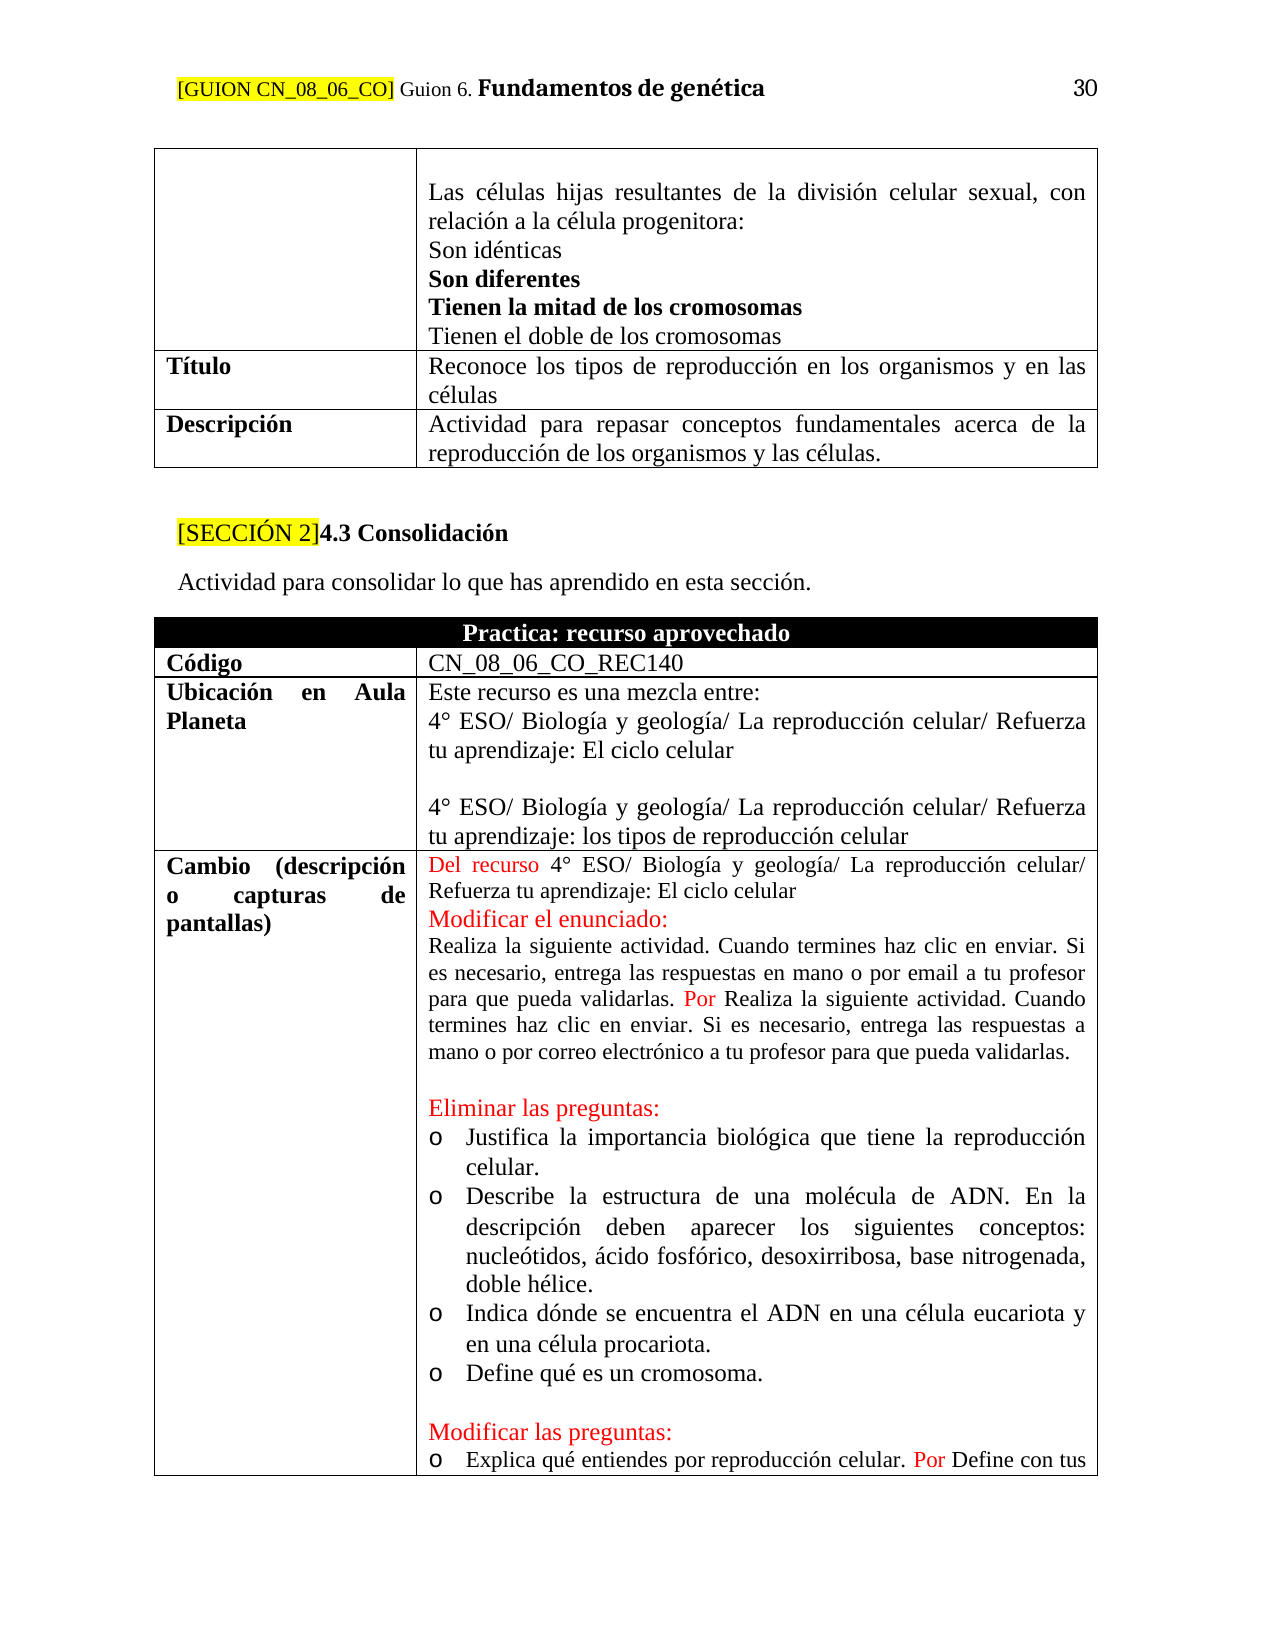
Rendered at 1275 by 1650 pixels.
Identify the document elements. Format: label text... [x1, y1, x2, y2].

text Actividad para consolidar lo que has aprendido en esta sección. [177, 567, 1098, 596]
table_cell CN_08_06_CO_REC140 [417, 648, 1097, 676]
table_cell Descripción [155, 410, 416, 467]
table_cell Código [155, 648, 416, 676]
table_cell Actividad para repasar conceptos fundamentales acerca de la reproducción de los organismos y las células. [417, 410, 1097, 467]
table_cell Título [155, 351, 416, 408]
table_cell Reconoce los tipos de reproducción en los organismos y en las células [417, 351, 1097, 408]
table_header Practica: recurso aprovechado [155, 618, 1097, 647]
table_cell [155, 149, 416, 350]
table_cell Este recurso es una mezcla entre: 4° ESO/ Biología y geología/ La reproducción celular/ Refuerza tu aprendizaje: El ciclo celular 4° ESO/ Biología y geología/ La reproducción celular/ Refuerza tu aprendizaje: los tipos de reproducción celular [417, 678, 1097, 850]
text [SECCIÓN 2]4.3 Consolidación [319, 518, 1098, 546]
table_cell Ubicación en Aula Planeta [155, 678, 416, 850]
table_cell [155, 851, 416, 1475]
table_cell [417, 149, 1097, 350]
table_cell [417, 851, 1097, 1475]
